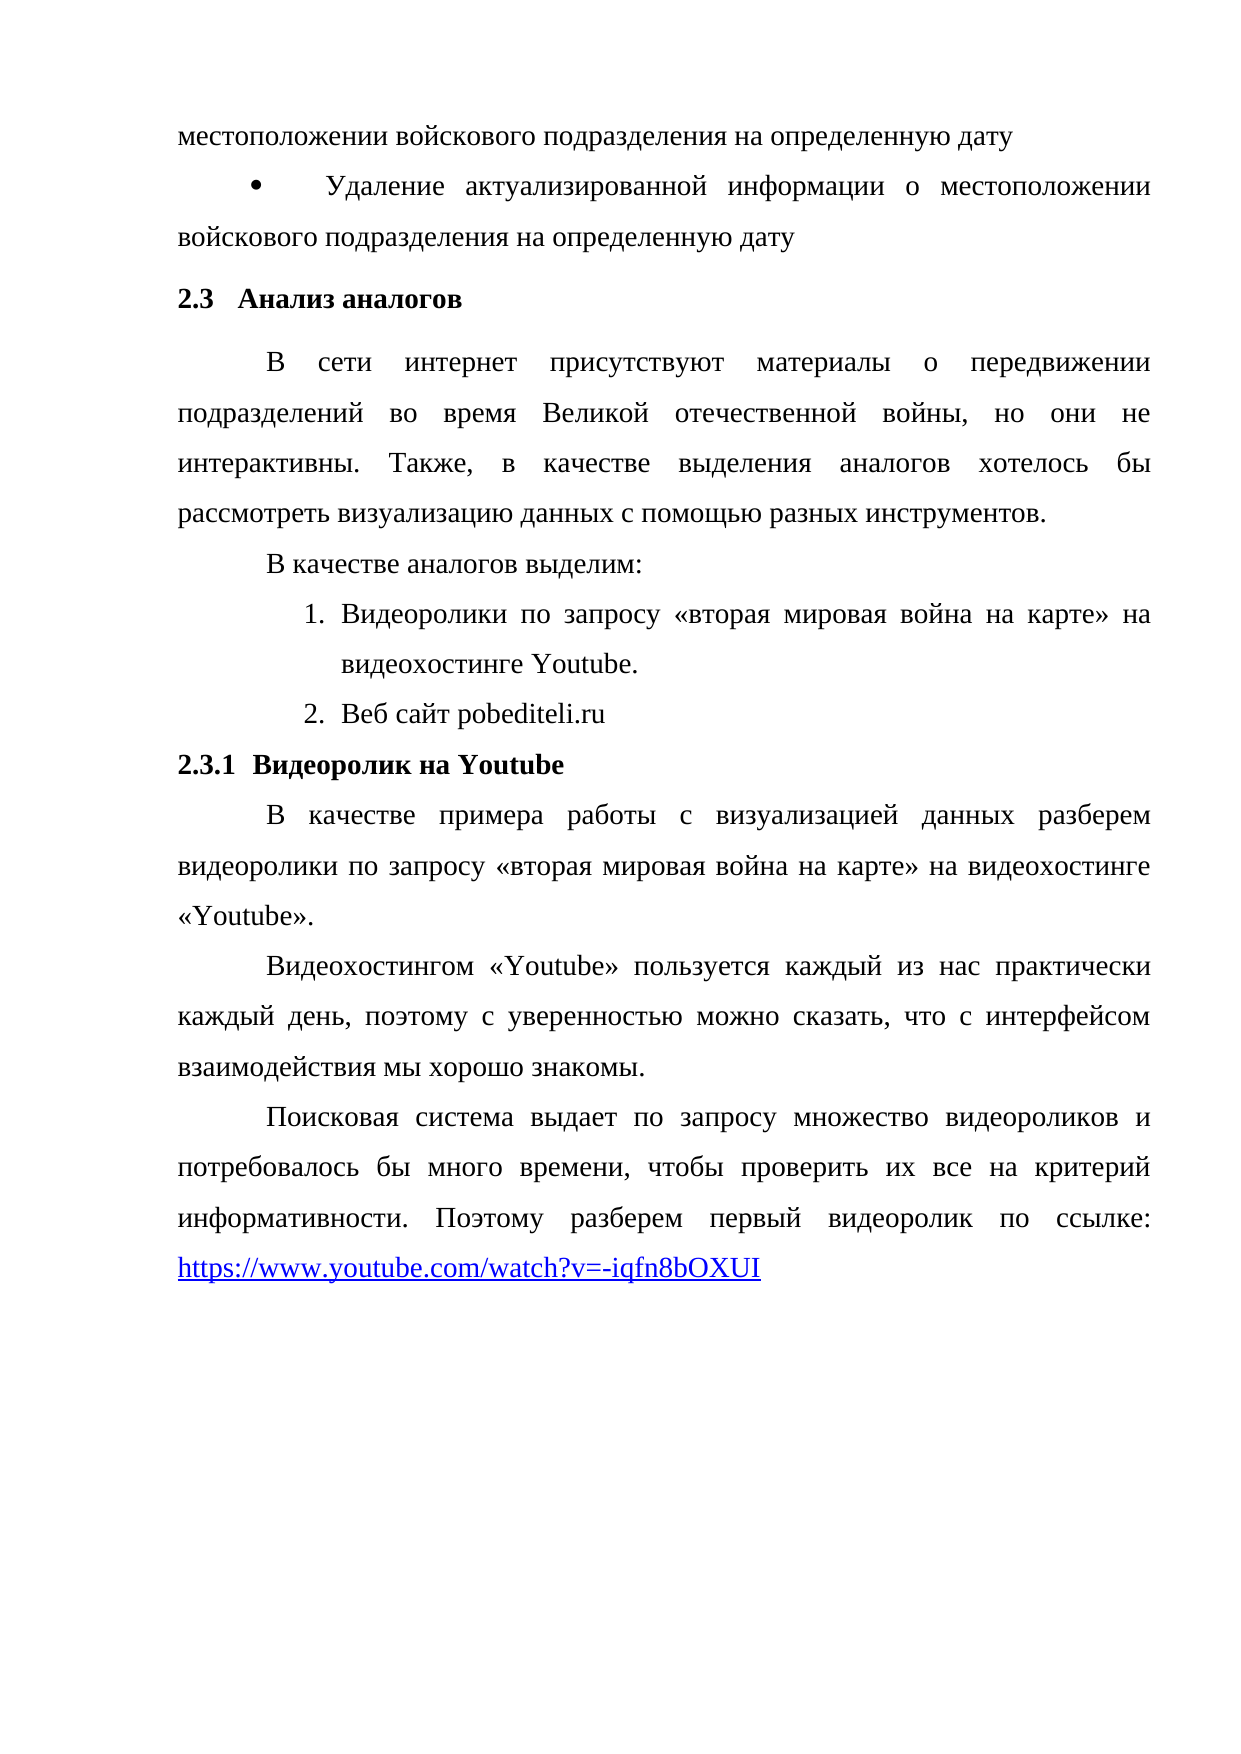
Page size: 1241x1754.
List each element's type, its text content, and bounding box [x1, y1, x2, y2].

subtitle Видеоролик на Youtube [177, 747, 1152, 781]
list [177, 118, 1152, 152]
list Веб сайт pobediteli.ru [303, 697, 1152, 730]
text В качестве примера работы с визуализацией данных разберем видеоролики по запросу «вторая мировая война на карте» на видеохостинге «Youtube». [177, 797, 1152, 931]
list Удаление актуализированной информации о местоположении войскового подразделения на определенную дату [177, 168, 1152, 252]
text Видеохостингом «Youtube» пользуется каждый из нас практически каждый день, поэтому с уверенностью можно сказать, что с интерфейсом взаимодействия мы хорошо знакомы. [177, 948, 1152, 1082]
subtitle Анализ аналогов [177, 282, 1152, 315]
text Поисковая система выдает по запросу множество видеороликов и потребовалось бы много времени, чтобы проверить их все на критерий информативности. Поэтому разберем первый видеоролик по ссылке: https://www.youtube.com/watch?v=-iqfn8bOXUI [177, 1099, 1152, 1284]
list Видеоролики по запросу «вторая мировая война на карте» на видеохостинге Youtube. [303, 596, 1152, 680]
text В сети интернет присутствуют материалы о передвижении подразделений во время Великой отечественной войны, но они не интерактивны. Также, в качестве выделения аналогов хотелось бы рассмотреть визуализацию данных с помощью разных инструментов. [177, 344, 1152, 529]
text В качестве аналогов выделим: [177, 546, 1152, 579]
